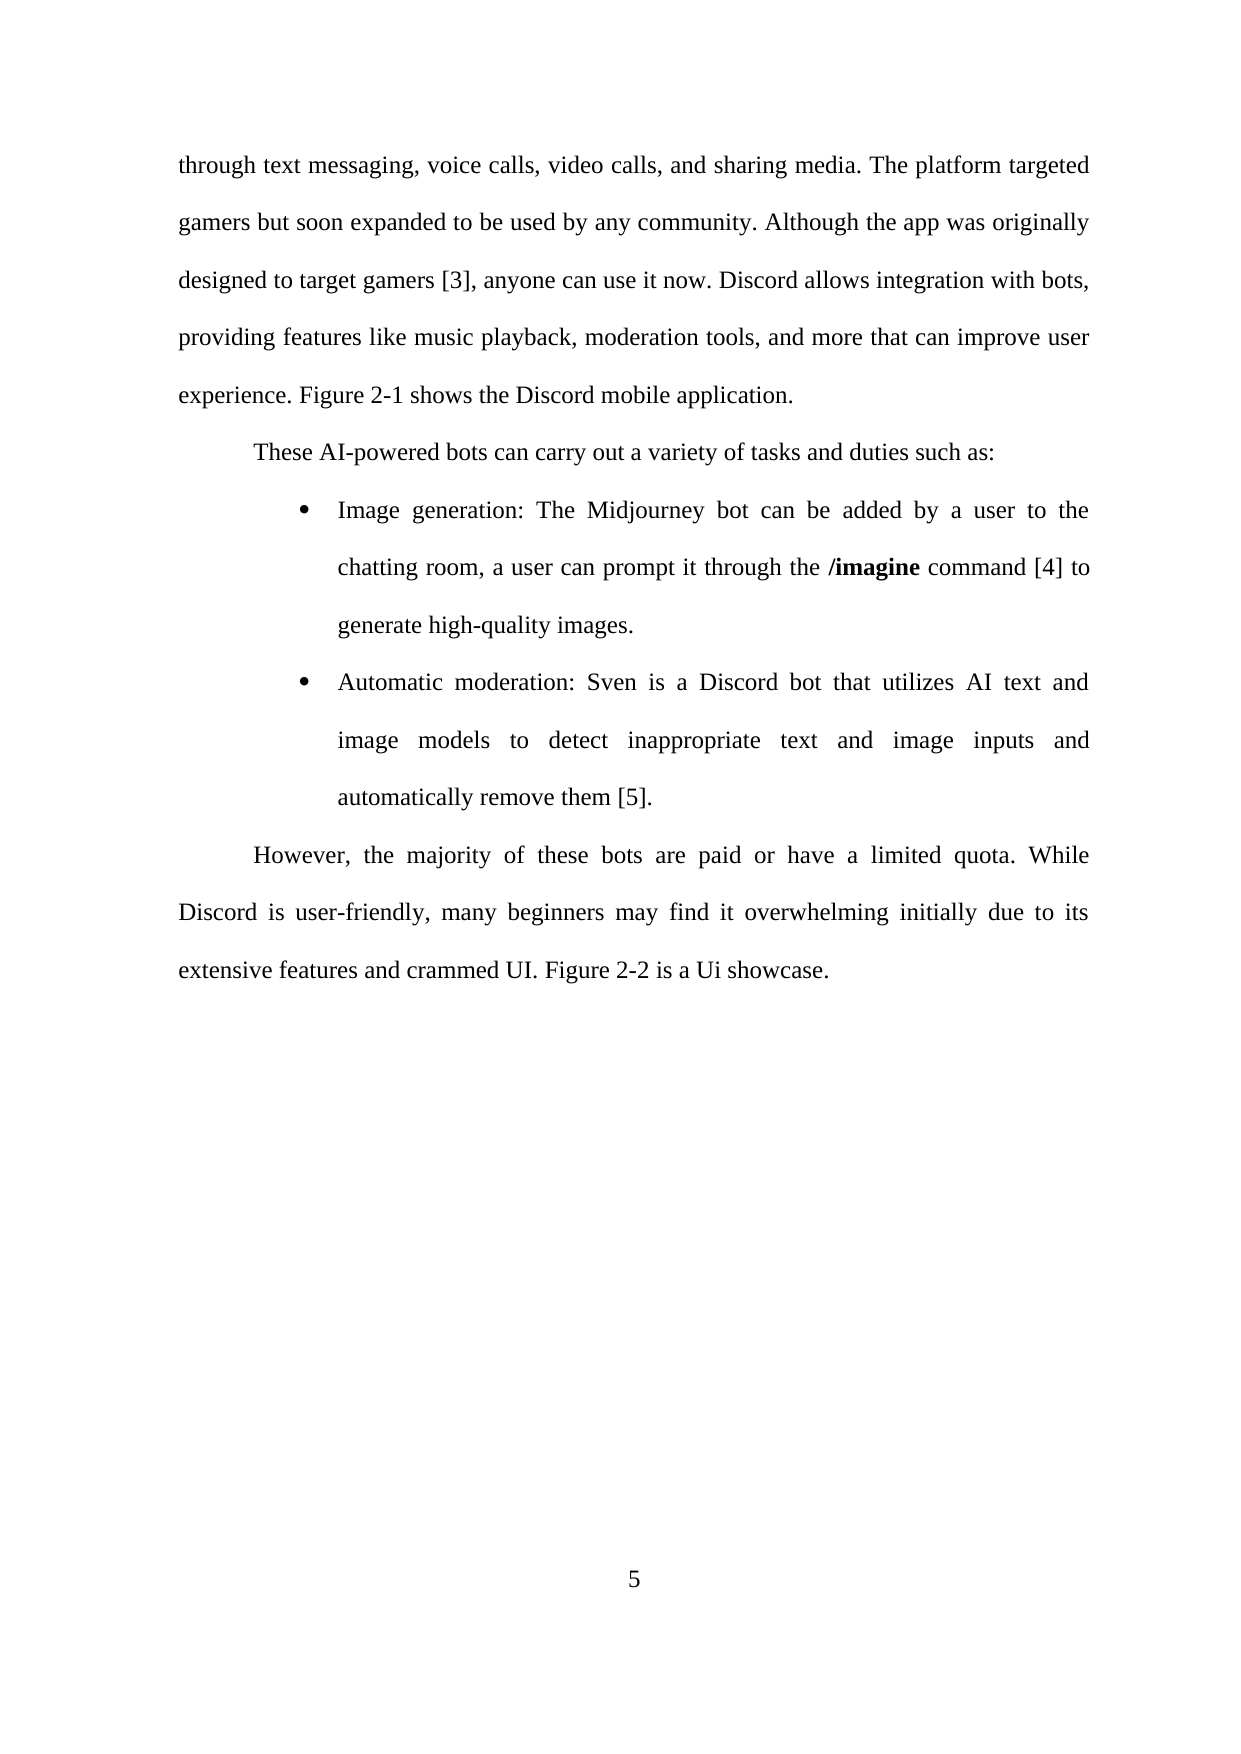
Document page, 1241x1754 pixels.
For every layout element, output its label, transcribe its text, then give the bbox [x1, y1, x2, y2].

list Image generation: The Midjourney bot can be added by a user to the chatting room, a user can prompt it through the /imagine command to generate high-quality images. [300, 495, 1090, 639]
text However, the majority of these bots are paid or have a limited quota. While Discord is user-friendly, many beginners may find it overwhelming initially due to its extensive features and crammed UI. Figure 2-2 is a Ui showcase. [178, 840, 1090, 984]
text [178, 150, 1090, 409]
list Automatic moderation: Sven is a Discord bot that utilizes AI text and image models to detect inappropriate text and image inputs and automatically remove them . [300, 667, 1090, 811]
text These AI-powered bots can carry out a variety of tasks and duties such as: [178, 437, 1090, 466]
